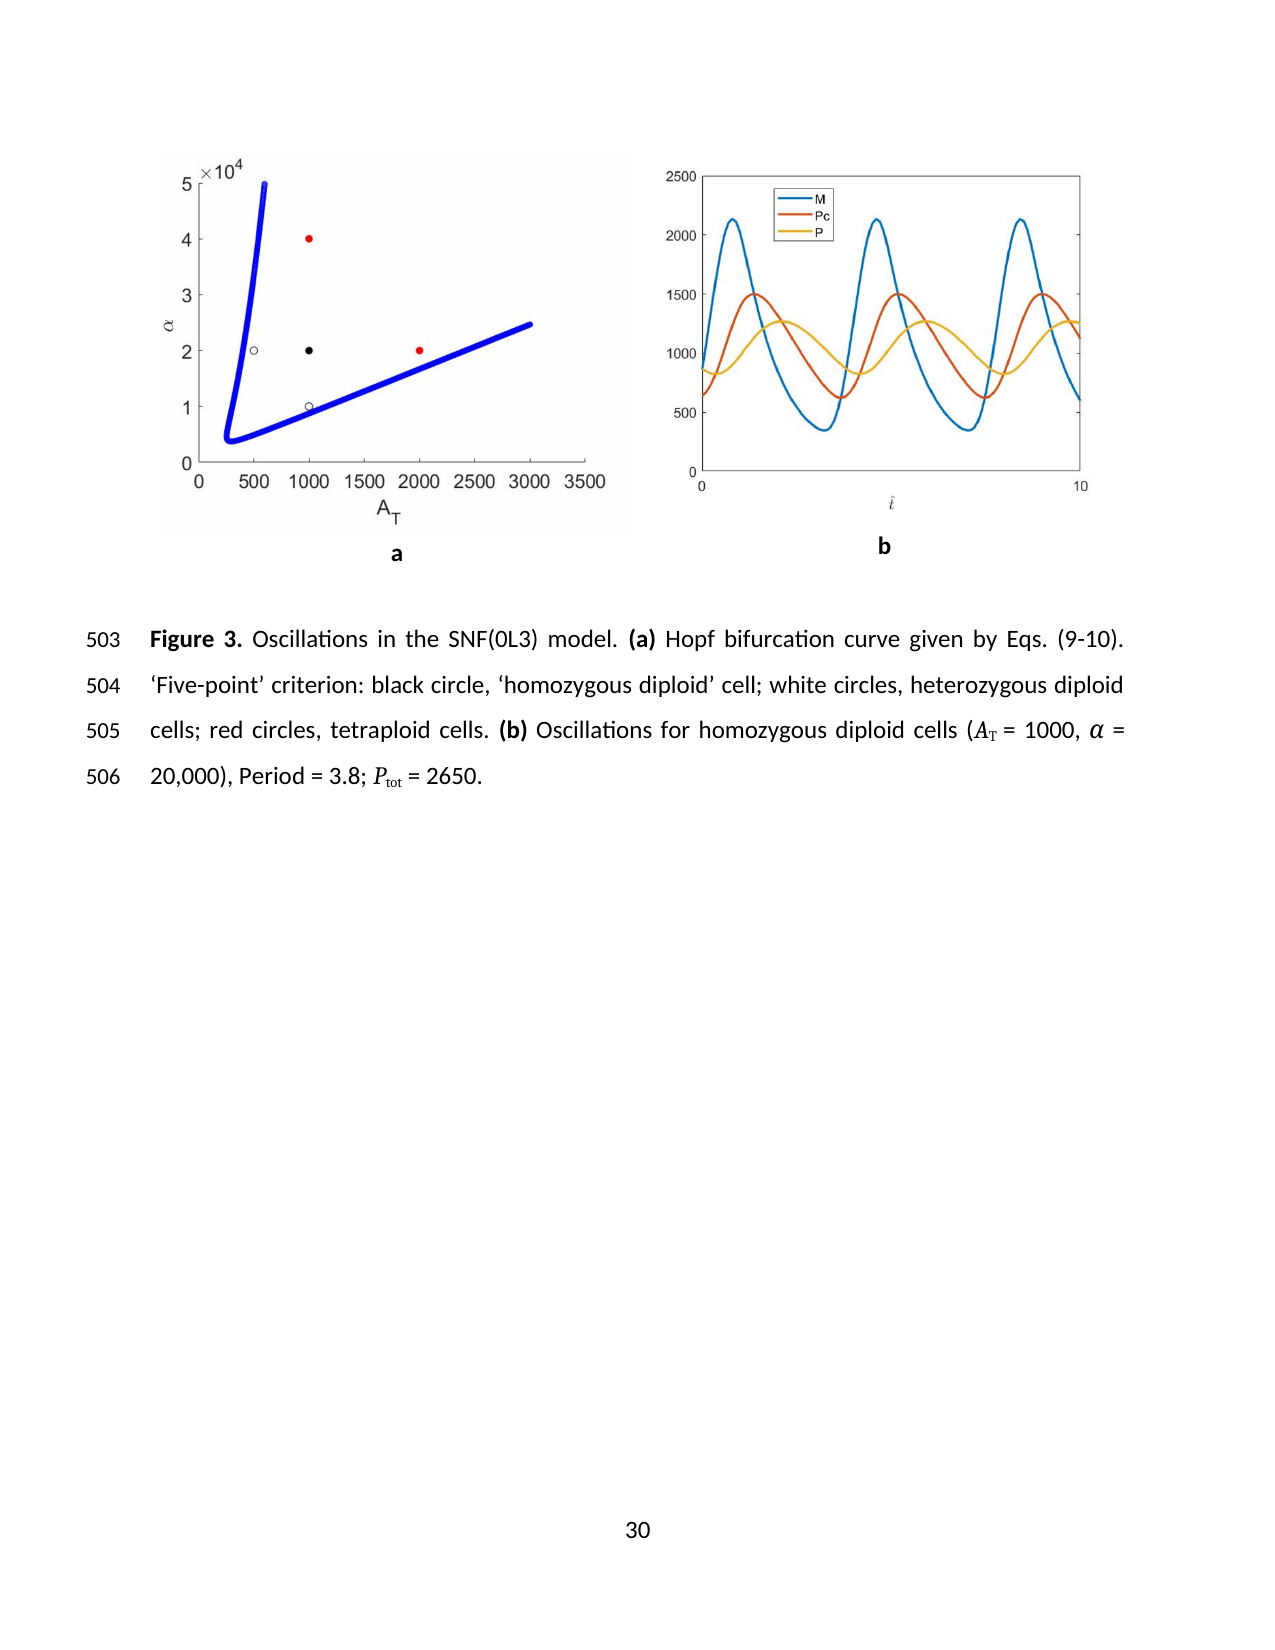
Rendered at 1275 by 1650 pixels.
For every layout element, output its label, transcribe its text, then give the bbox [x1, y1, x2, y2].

picture [654, 156, 1116, 531]
text Figure 3. Oscillations in the SNF(0L3) model. (a) Hopf bifurcation curve given by Eqs. (9-10). ‘Five-point’ criterion: black circle, ‘homozygous diploid’ cell; white circles, heterozygous diploid cells; red circles, tetraploid cells. (b) Oscillations for homozygous diploid cells (AT = 1000, α = 20,000), Period = 3.8; Ptot = 2650. [150, 623, 1125, 791]
picture [161, 150, 635, 538]
table_header b [644, 150, 1125, 598]
table_header a [150, 150, 643, 598]
